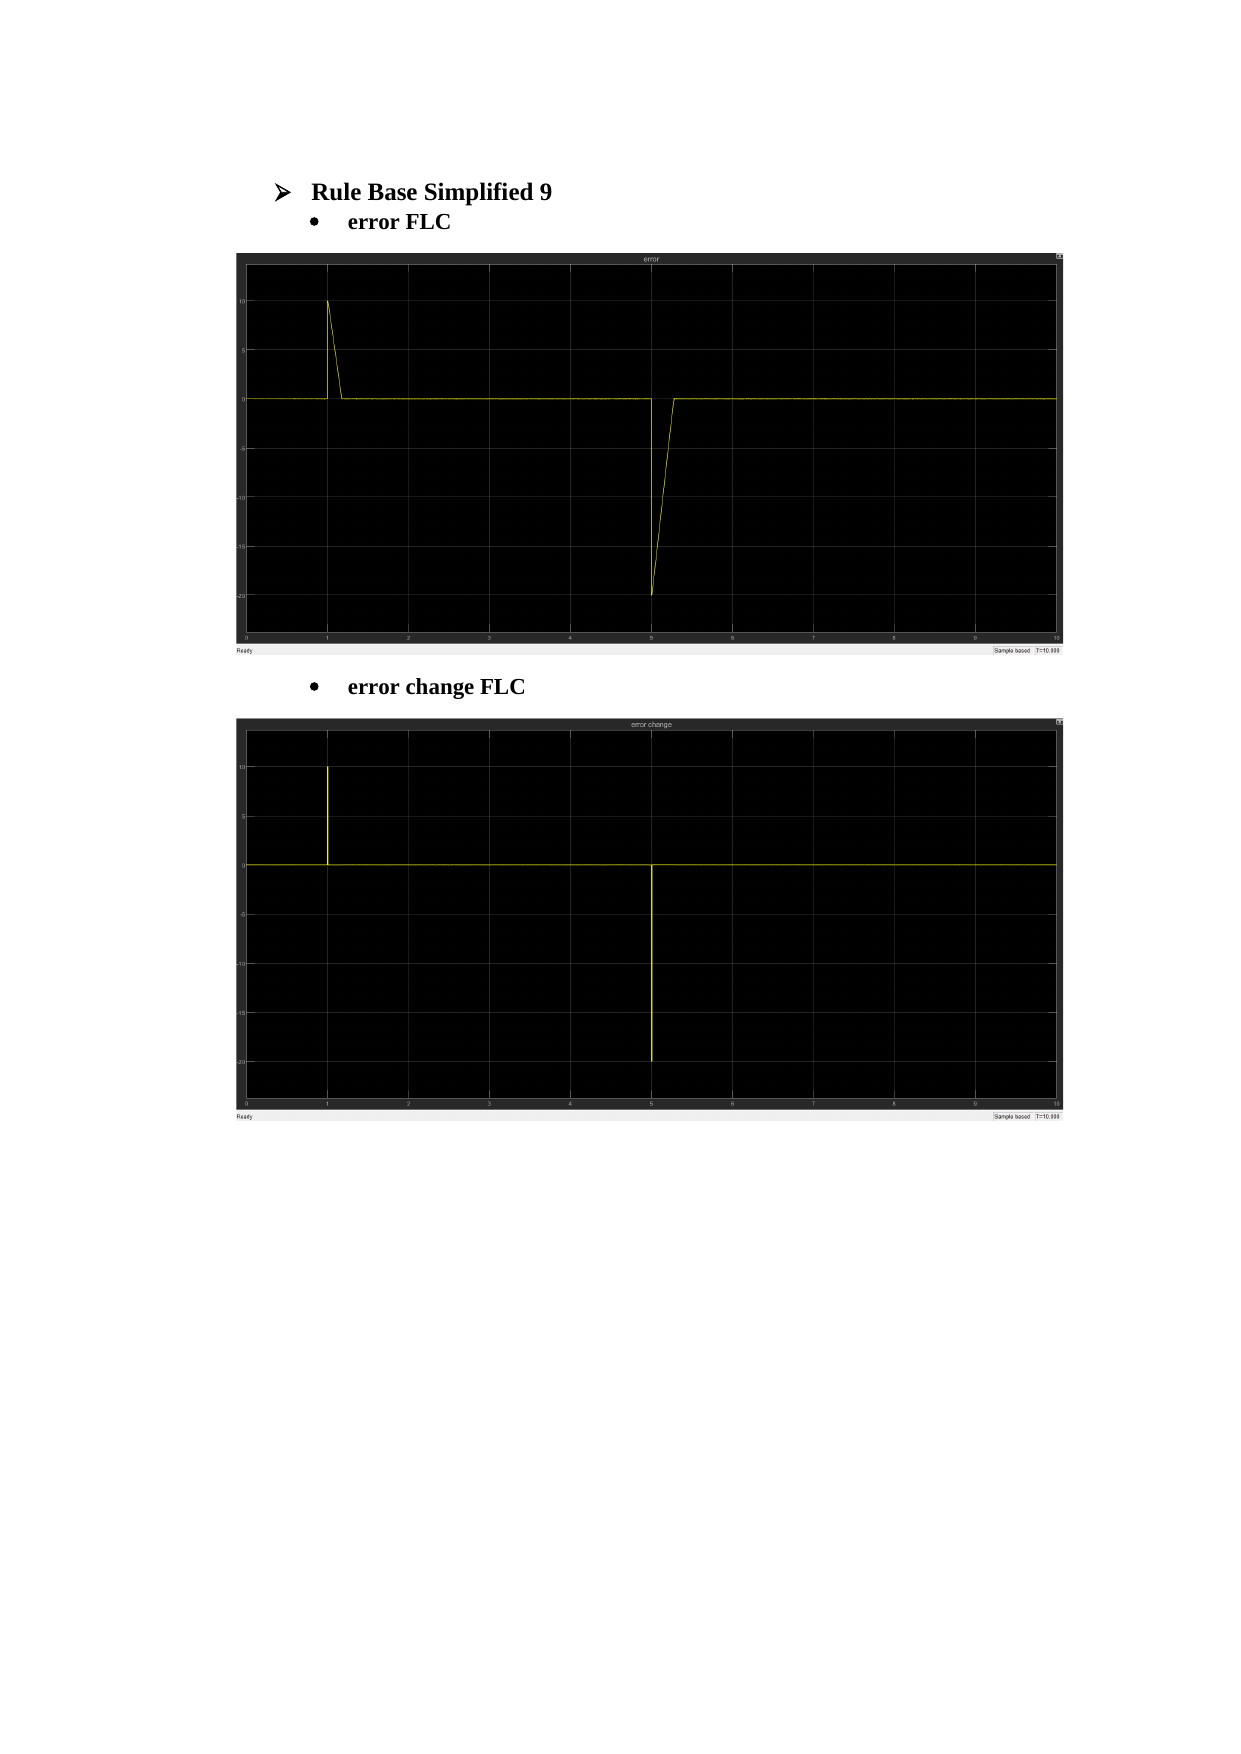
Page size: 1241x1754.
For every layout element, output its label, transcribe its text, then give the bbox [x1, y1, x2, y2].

list error FLC [310, 208, 1063, 234]
picture [236, 718, 1064, 1121]
list error change FLC [310, 673, 1063, 699]
list Rule Base Simplified 9 [274, 177, 1063, 206]
picture [236, 253, 1064, 655]
